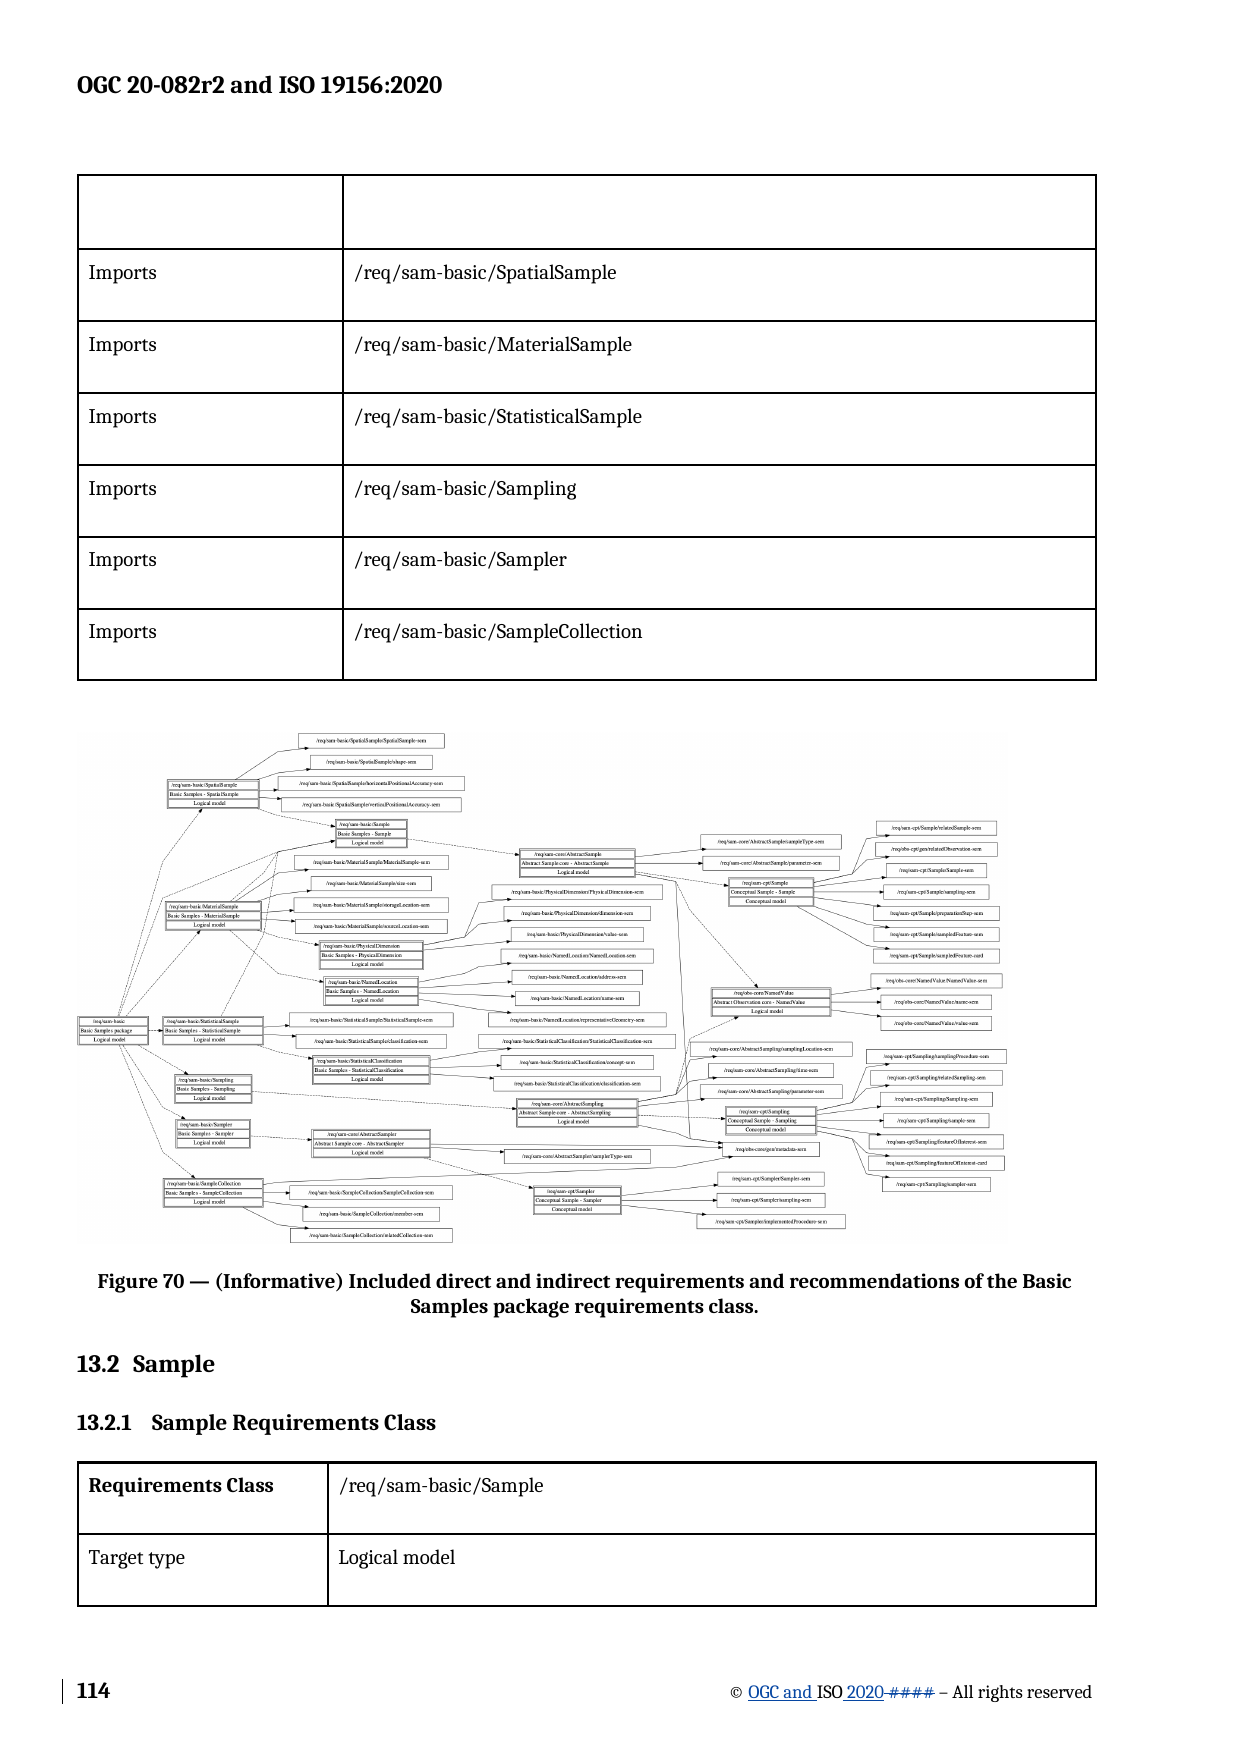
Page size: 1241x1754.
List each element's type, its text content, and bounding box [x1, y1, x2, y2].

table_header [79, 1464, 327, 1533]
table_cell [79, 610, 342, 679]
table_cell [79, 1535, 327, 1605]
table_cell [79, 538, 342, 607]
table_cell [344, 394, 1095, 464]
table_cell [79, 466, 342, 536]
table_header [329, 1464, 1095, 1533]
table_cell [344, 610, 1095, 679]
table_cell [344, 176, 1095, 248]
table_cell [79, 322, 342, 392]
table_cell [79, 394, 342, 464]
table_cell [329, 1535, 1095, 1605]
text Figure 70 — (Informative) Included direct and indirect requirements and recommendations of the Basic Samples package requirements class. [77, 1269, 1092, 1319]
subtitle Sample [77, 1350, 1092, 1379]
subtitle Sample Requirements Class [77, 1410, 1092, 1436]
picture [76, 732, 1008, 1244]
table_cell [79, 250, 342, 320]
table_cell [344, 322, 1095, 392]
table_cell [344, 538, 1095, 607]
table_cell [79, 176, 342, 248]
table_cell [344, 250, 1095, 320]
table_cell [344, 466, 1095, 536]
